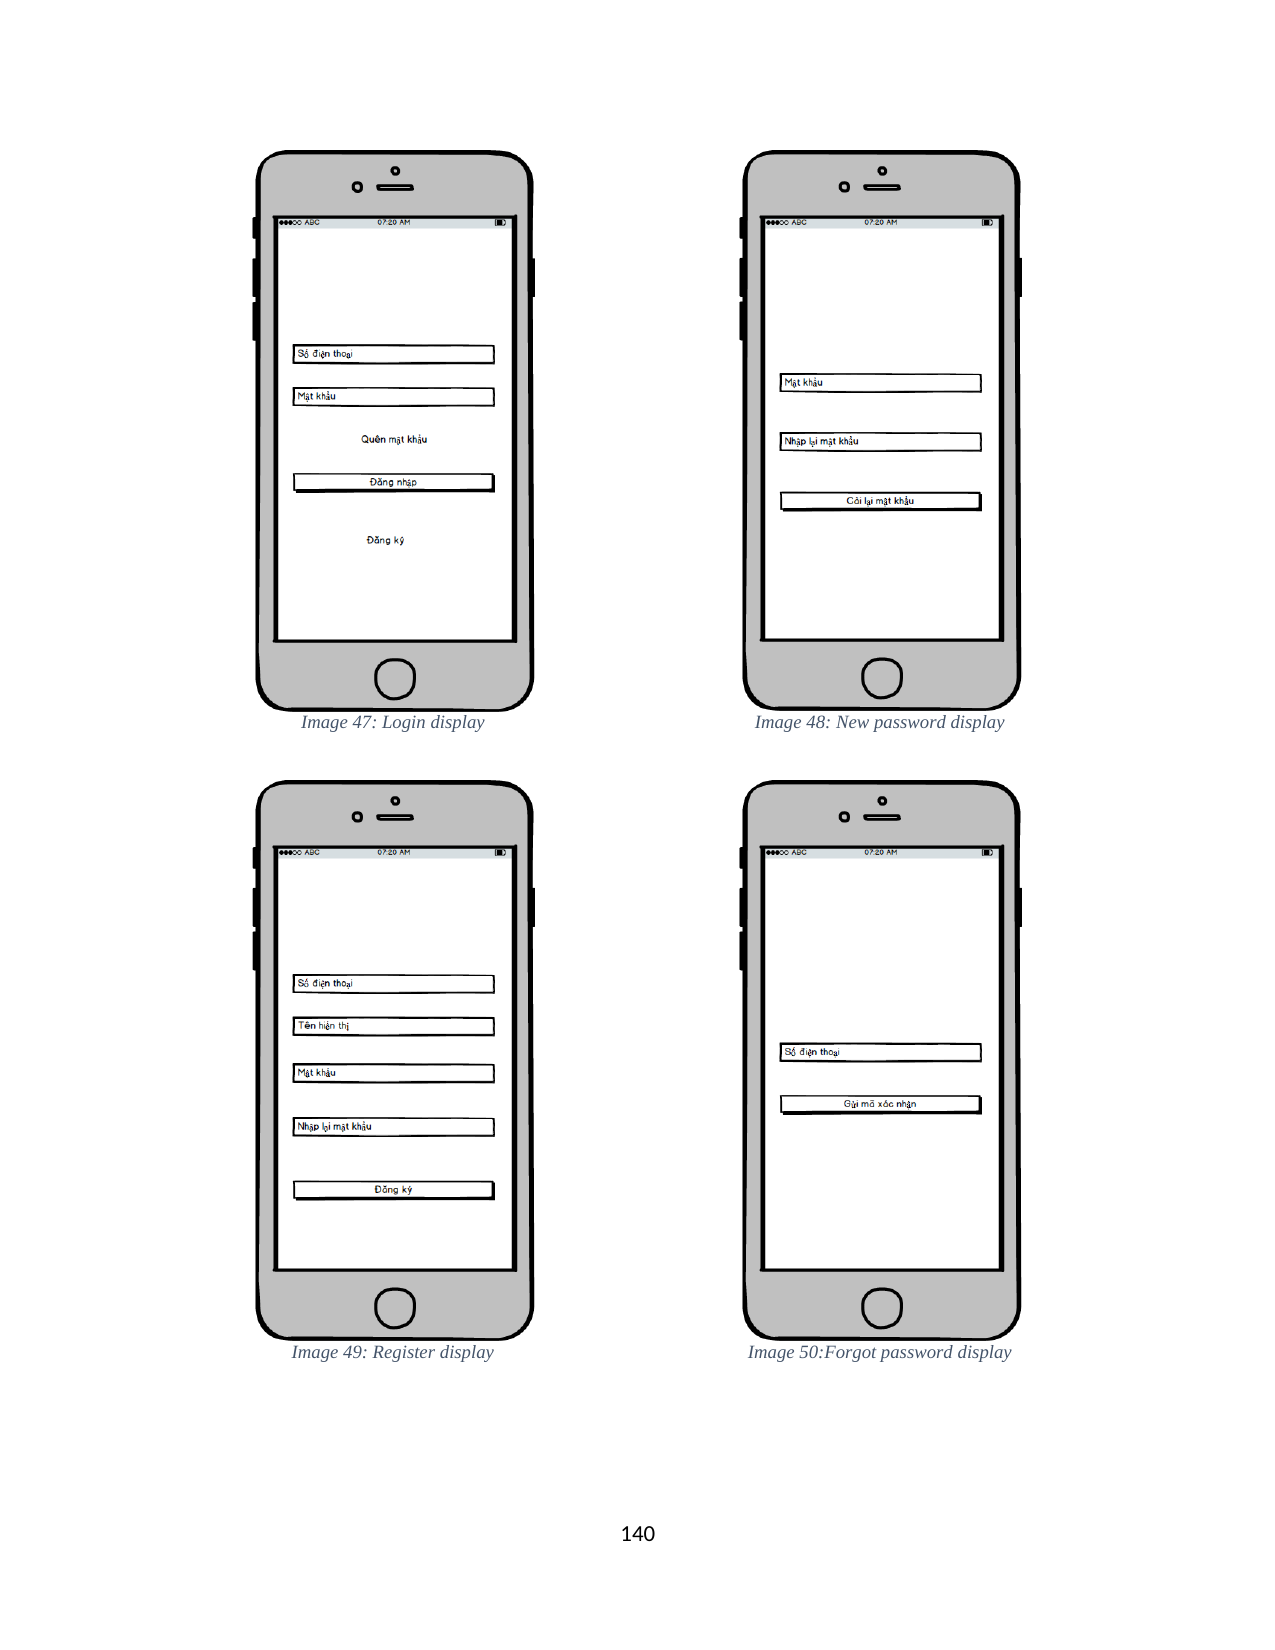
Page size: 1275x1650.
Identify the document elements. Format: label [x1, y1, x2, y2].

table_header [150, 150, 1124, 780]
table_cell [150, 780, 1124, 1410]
picture [252, 150, 535, 712]
picture [739, 150, 1022, 711]
picture [739, 780, 1022, 1341]
picture [252, 780, 535, 1341]
